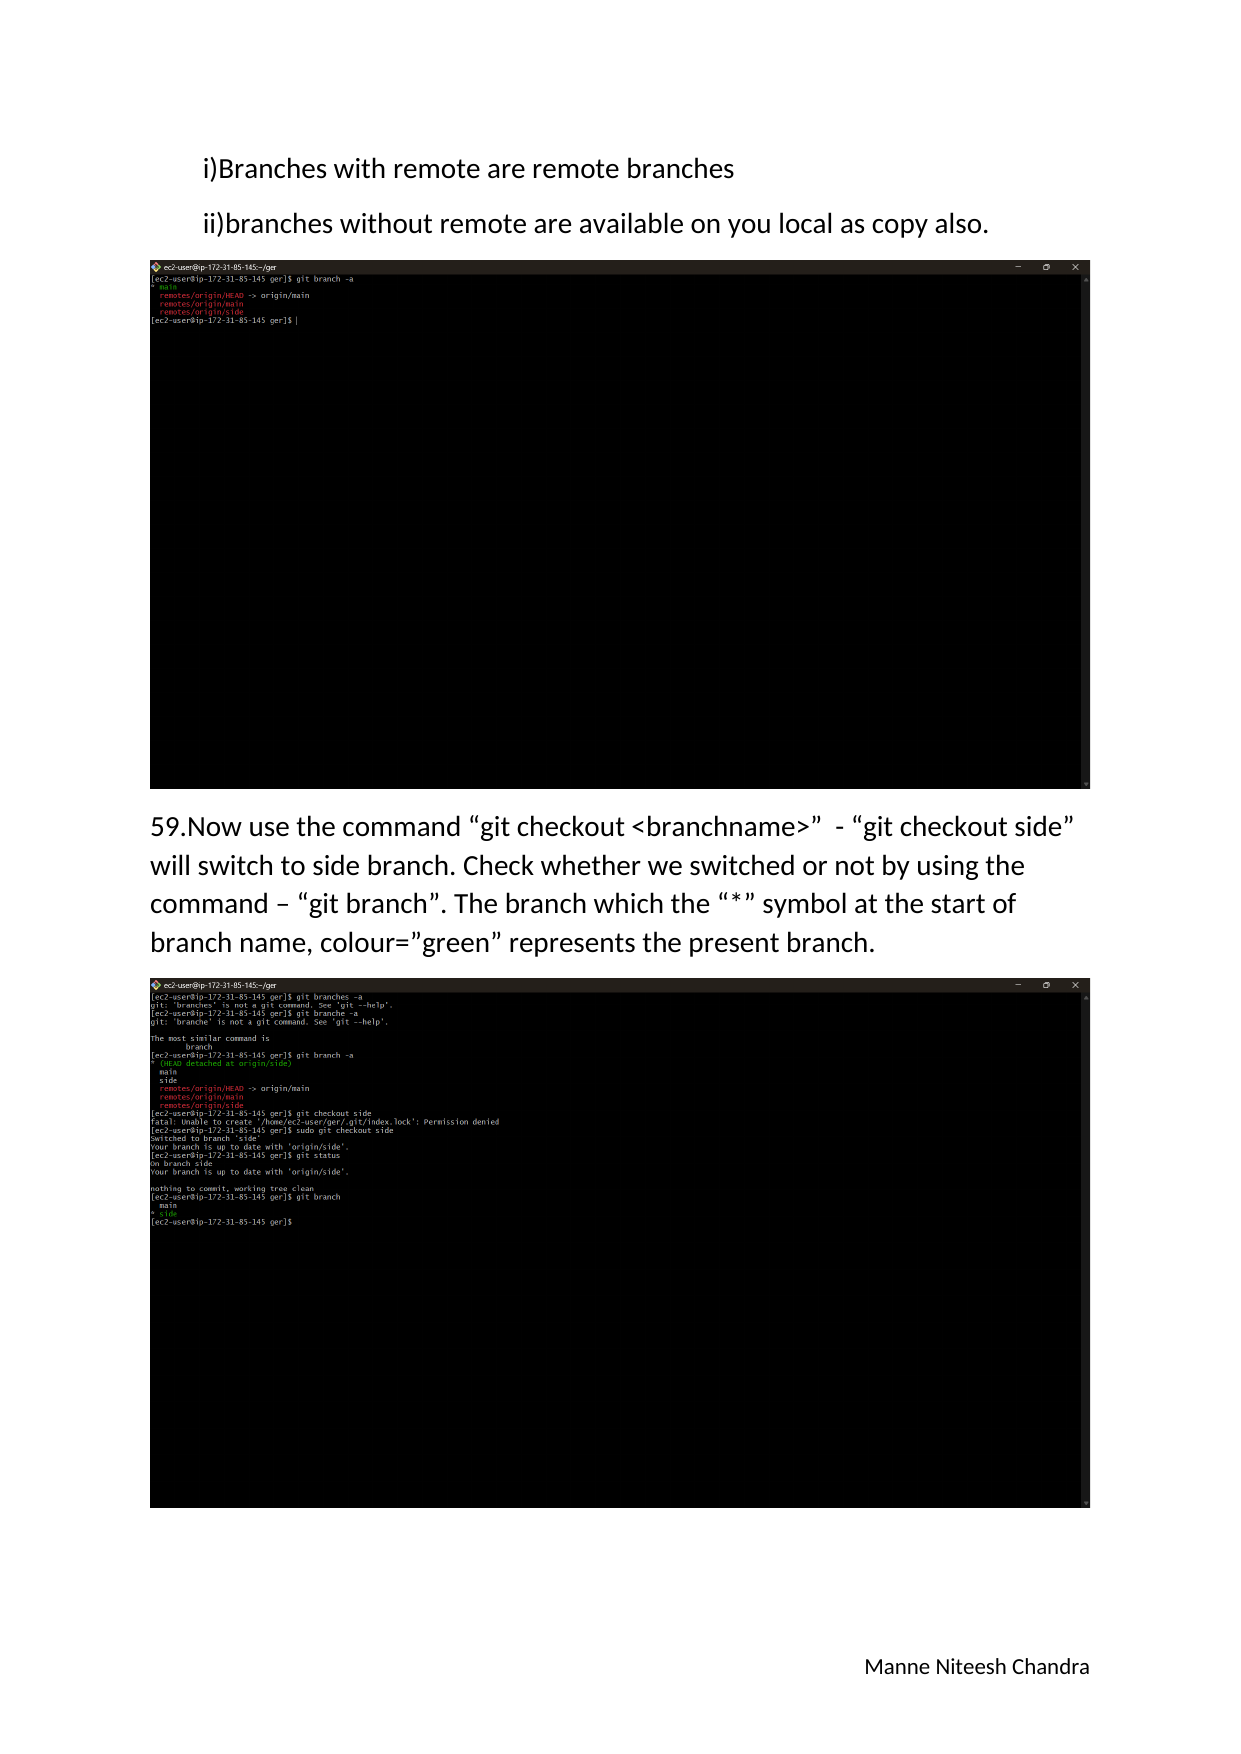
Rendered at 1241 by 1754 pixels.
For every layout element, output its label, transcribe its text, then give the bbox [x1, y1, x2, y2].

picture [150, 978, 1091, 1508]
text i)Branches with remote are remote branches [150, 150, 1090, 186]
text ii)branches without remote are available on you local as copy also. [150, 205, 1090, 241]
text 59.Now use the command “git checkout <branchname>” - “git checkout side” will switch to side branch. Check whether we switched or not by using the command – “git branch”. The branch which the “*” symbol at the start of branch name, colour=”green” represents the present branch. [150, 808, 1090, 959]
picture [150, 260, 1091, 789]
